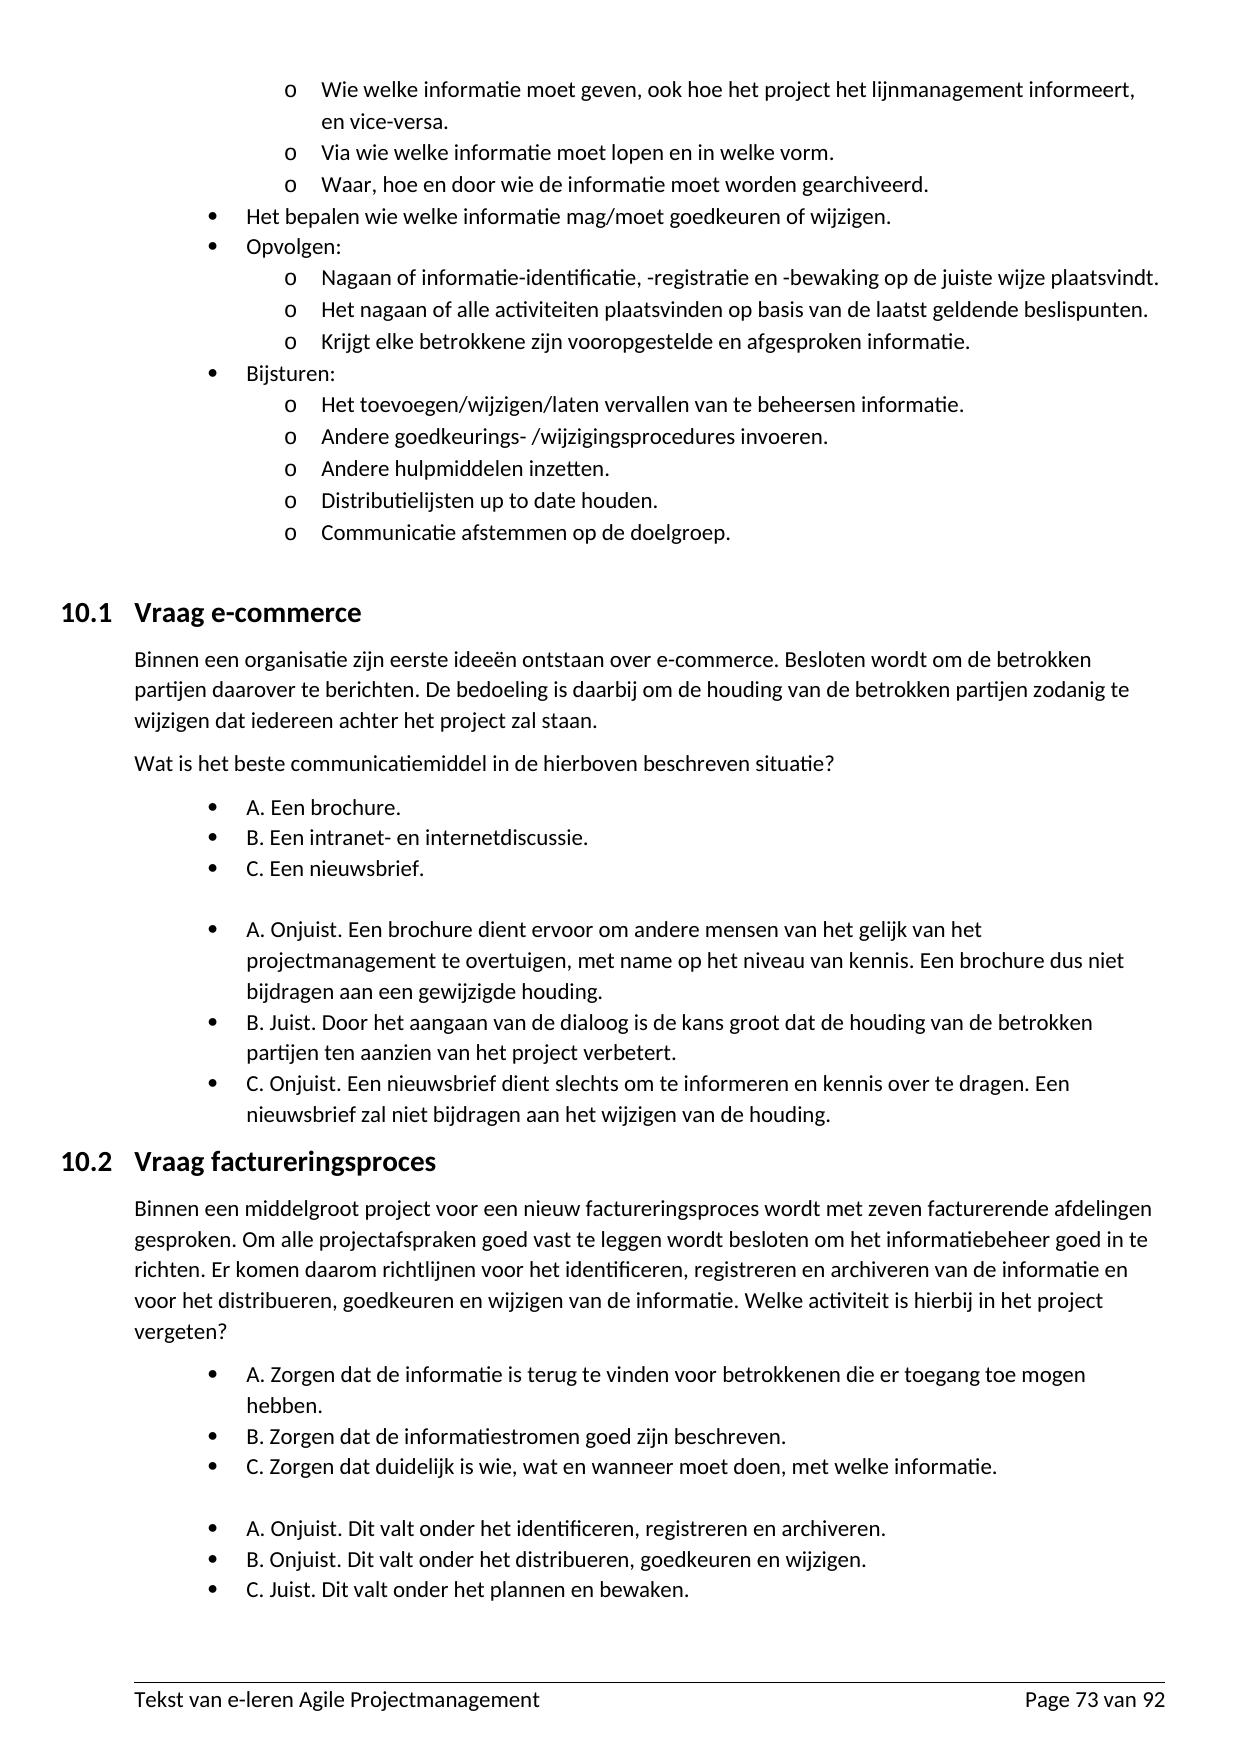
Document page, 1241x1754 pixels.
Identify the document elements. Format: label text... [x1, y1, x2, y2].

list Distributielijsten up to date houden. [284, 486, 1165, 516]
text C. Juist. Dit valt onder het plannen en bewaken. [209, 1575, 1165, 1603]
list Andere goedkeurings- /wijzigingsprocedures invoeren. [284, 422, 1165, 451]
list Het nagaan of alle activiteiten plaatsvinden op basis van de laatst geldende beslispunten. [284, 295, 1165, 324]
list Het toevoegen/wijzigen/laten vervallen van te beheersen informatie. [284, 390, 1165, 419]
text C. Onjuist. Een nieuwsbrief dient slechts om te informeren en kennis over te dragen. Een nieuwsbrief zal niet bijdragen aan het wijzigen van de houding. [209, 1069, 1165, 1128]
list Wie welke informatie moet geven, ook hoe het project het lijnmanagement informeert, en vice-versa. [284, 75, 1165, 135]
text A. Een brochure. [209, 793, 1165, 821]
text A. Onjuist. Dit valt onder het identificeren, registreren en archiveren. [209, 1514, 1165, 1542]
text Binnen een organisatie zijn eerste ideeën ontstaan over e-commerce. Besloten wordt om de betrokken partijen daarover te berichten. De bedoeling is daarbij om de houding van de betrokken partijen zodanig te wijzigen dat iedereen achter het project zal staan. [134, 645, 1165, 734]
subtitle Vraag factureringsproces [60, 1143, 1165, 1179]
text Bijsturen: [209, 359, 1165, 387]
text B. Juist. Door het aangaan van de dialoog is de kans groot dat de houding van de betrokken partijen ten aanzien van het project verbetert. [209, 1008, 1165, 1067]
list Waar, hoe en door wie de informatie moet worden gearchiveerd. [284, 170, 1165, 199]
text A. Onjuist. Een brochure dient ervoor om andere mensen van het gelijk van het projectmanagement te overtuigen, met name op het niveau van kennis. Een brochure dus niet bijdragen aan een gewijzigde houding. [209, 916, 1165, 1005]
text B. Zorgen dat de informatiestromen goed zijn beschreven. [209, 1422, 1165, 1450]
list Communicatie afstemmen op de doelgroep. [284, 518, 1165, 548]
text B. Een intranet- en internetdiscussie. [209, 823, 1165, 851]
list Andere hulpmiddelen inzetten. [284, 454, 1165, 483]
list Krijgt elke betrokkene zijn vooropgestelde en afgesproken informatie. [284, 327, 1165, 357]
subtitle Vraag e-commerce [60, 594, 1165, 629]
text A. Zorgen dat de informatie is terug te vinden voor betrokkenen die er toegang toe mogen hebben. [209, 1360, 1165, 1419]
text B. Onjuist. Dit valt onder het distribueren, goedkeuren en wijzigen. [209, 1545, 1165, 1573]
list Via wie welke informatie moet lopen en in welke vorm. [284, 138, 1165, 167]
text Het bepalen wie welke informatie mag/moet goedkeuren of wijzigen. [209, 202, 1165, 230]
text C. Een nieuwsbrief. [209, 854, 1165, 882]
list Nagaan of informatie-identificatie, -registratie en -bewaking op de juiste wijze plaatsvindt. [284, 263, 1165, 292]
text Opvolgen: [209, 232, 1165, 261]
text Binnen een middelgroot project voor een nieuw factureringsproces wordt met zeven facturerende afdelingen gesproken. Om alle projectafspraken goed vast te leggen wordt besloten om het informatiebeheer goed in te richten. Er komen daarom richtlijnen voor het identificeren, registreren en archiveren van de informatie en voor het distribueren, goedkeuren en wijzigen van de informatie. Welke activiteit is hierbij in het project vergeten? [134, 1194, 1165, 1345]
text Wat is het beste communicatiemiddel in de hierboven beschreven situatie? [134, 749, 1165, 777]
text C. Zorgen dat duidelijk is wie, wat en wanneer moet doen, met welke informatie. [209, 1452, 1165, 1481]
